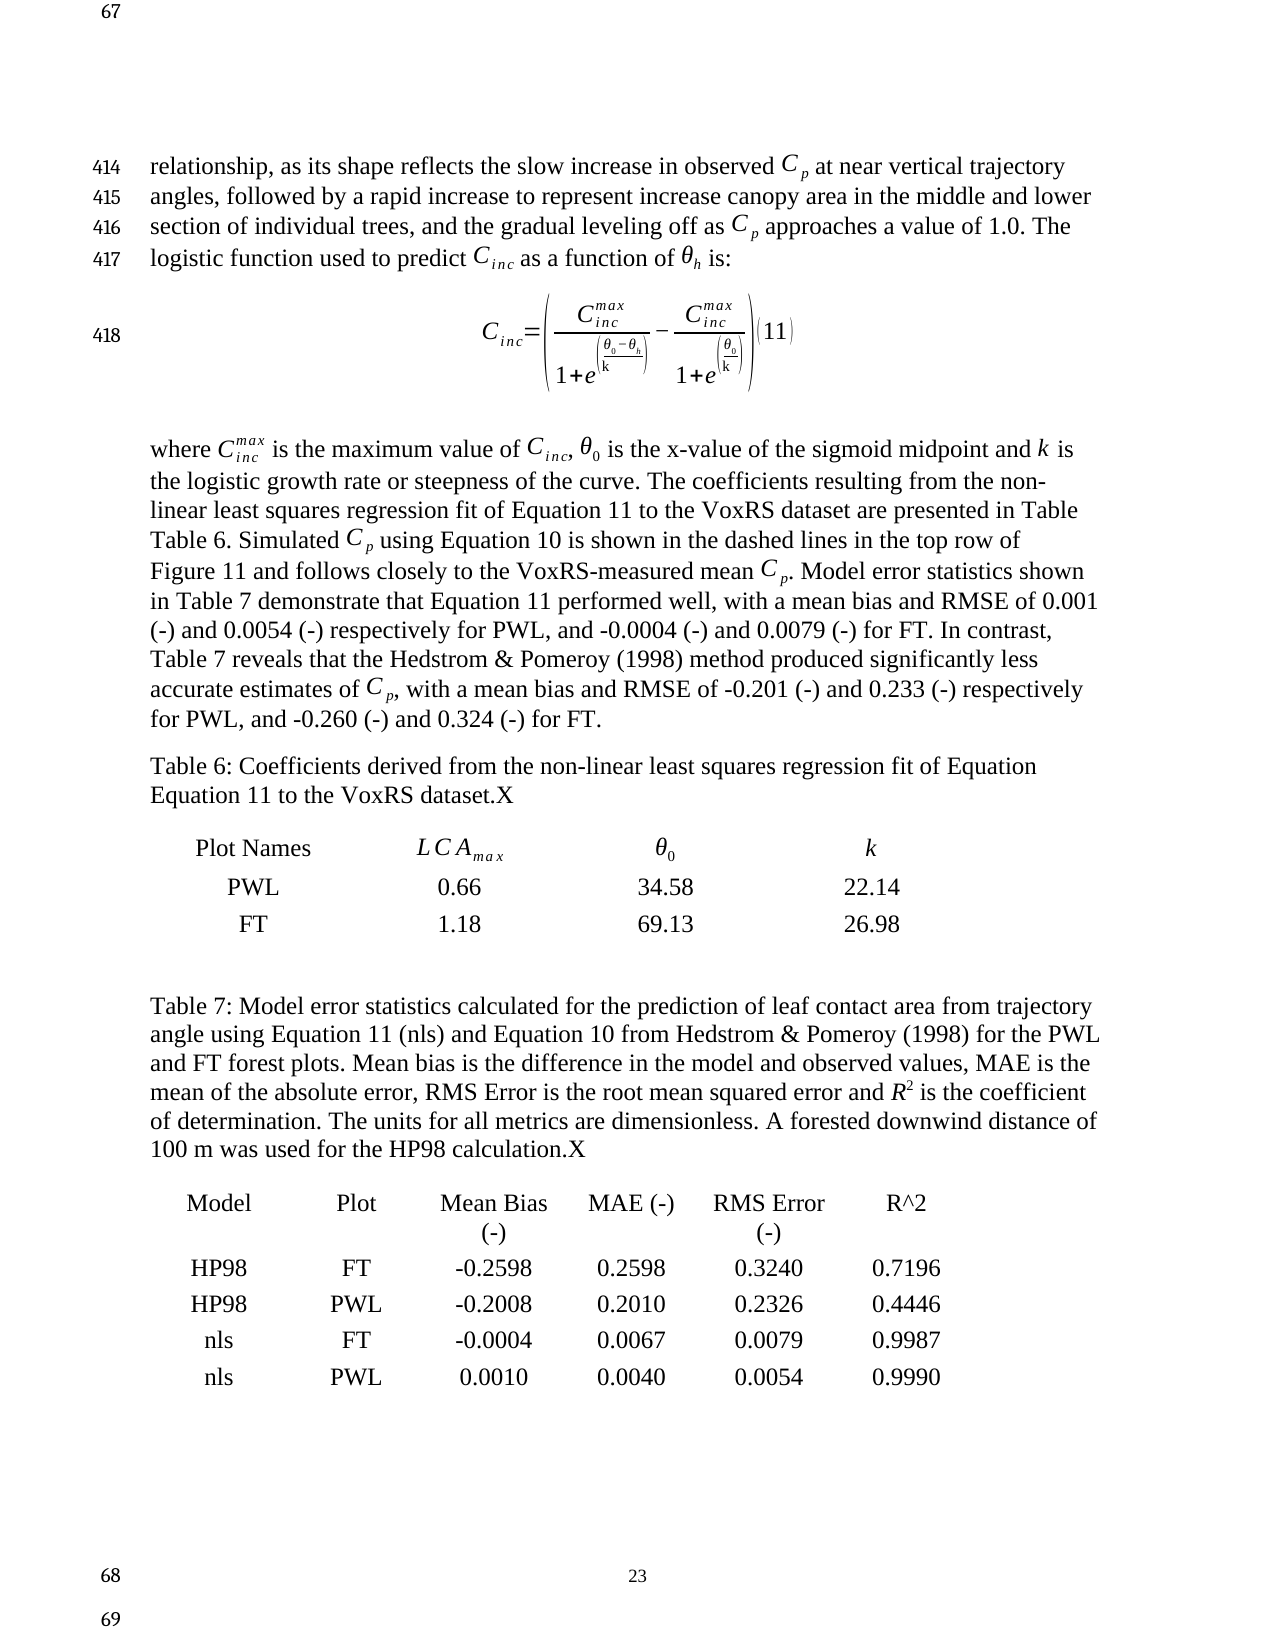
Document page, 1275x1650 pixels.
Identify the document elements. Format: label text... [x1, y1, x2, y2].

table_header Table 7: Model error statistics calculated for the prediction of leaf contact area from trajectory angle using Equation 11 (nls) and Equation 10 from Hedstrom & Pomeroy (1998) for the PWL and FT forest plots. Mean bias is the difference in the model and observed values, MAE is the mean of the absolute error, RMS Error is the root mean squared error and R2 is the coefficient of determination. The units for all metrics are dimensionless. A forested downwind distance of 100 m was used for the HP98 calculation. [139, 941, 1114, 1394]
text where is the maximum value of , is the x-value of the sigmoid midpoint and is the logistic growth rate or steepness of the curve. The coefficients resulting from the non-linear least squares regression fit of Equation 11 to the VoxRS dataset are presented in Table Table 6. Simulated using Equation 10 is shown in the dashed lines in the top row of Figure 11 and follows closely to the VoxRS-measured mean . Model error statistics shown in Table 7 demonstrate that Equation 11 performed well, with a mean bias and RMSE of 0.001 (-) and 0.0054 (-) respectively for PWL, and -0.0004 (-) and 0.0079 (-) for FT. In contrast, Table 7 reveals that the Hedstrom & Pomeroy (1998) method produced significantly less accurate estimates of , with a mean bias and RMSE of -0.201 (-) and 0.233 (-) respectively for PWL, and -0.260 (-) and 0.324 (-) for FT. [150, 431, 1102, 733]
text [150, 150, 1125, 273]
table_header Table 6: Coefficients derived from the non-linear least squares regression fit of Equation Equation 11 to the VoxRS dataset. [139, 413, 1114, 941]
